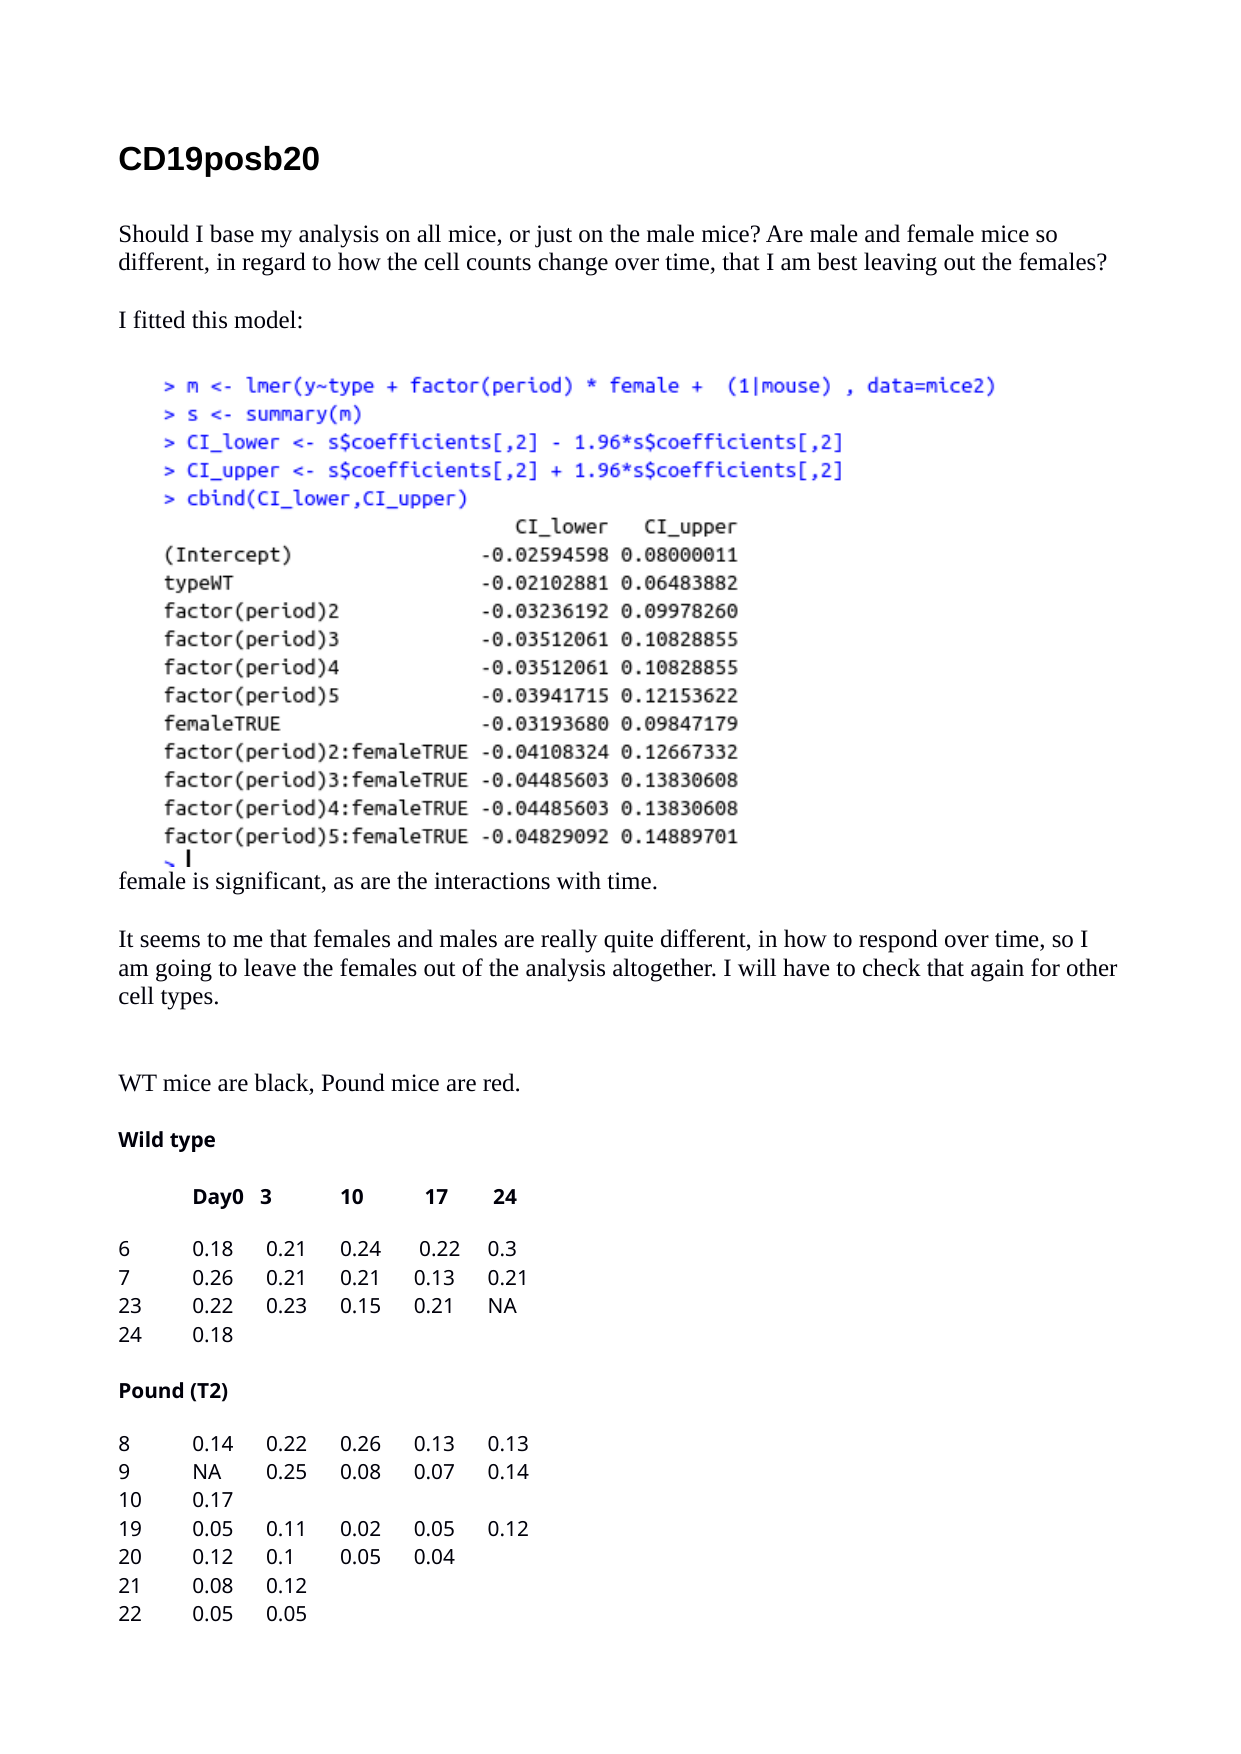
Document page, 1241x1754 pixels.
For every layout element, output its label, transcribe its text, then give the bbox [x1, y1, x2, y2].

text WT mice are black, Pound mice are red. [118, 1068, 1122, 1096]
text I fitted this model: [118, 305, 1122, 334]
text 20 0.12 0.1 0.05 0.04 [118, 1542, 1122, 1571]
text 10 0.17 [118, 1486, 1122, 1514]
picture [159, 371, 1073, 867]
text Day0 3 10 17 24 [118, 1182, 1122, 1211]
subtitle CD19posb20 [118, 139, 1122, 177]
text 21 0.08 0.12 [118, 1571, 1122, 1599]
text 9 NA 0.25 0.08 0.07 0.14 [118, 1457, 1122, 1486]
text 23 0.22 0.23 0.15 0.21 NA [118, 1291, 1122, 1320]
text 7 0.26 0.21 0.21 0.13 0.21 [118, 1263, 1122, 1291]
text 19 0.05 0.11 0.02 0.05 0.12 [118, 1514, 1122, 1542]
text 22 0.05 0.05 [118, 1599, 1122, 1628]
text Wild type [118, 1125, 1122, 1153]
text Pound (T2) [118, 1377, 1122, 1405]
text 24 0.18 [118, 1320, 1122, 1348]
text Should I base my analysis on all mice, or just on the male mice? Are male and female mice so different, in regard to how the cell counts change over time, that I am best leaving out the females? [118, 219, 1122, 276]
text 6 0.18 0.21 0.24 0.22 0.3 [118, 1234, 1122, 1263]
text It seems to me that females and males are really quite different, in how to respond over time, so I am going to leave the females out of the analysis altogether. I will have to check that again for other cell types. [118, 924, 1122, 1010]
text 8 0.14 0.22 0.26 0.13 0.13 [118, 1429, 1122, 1457]
